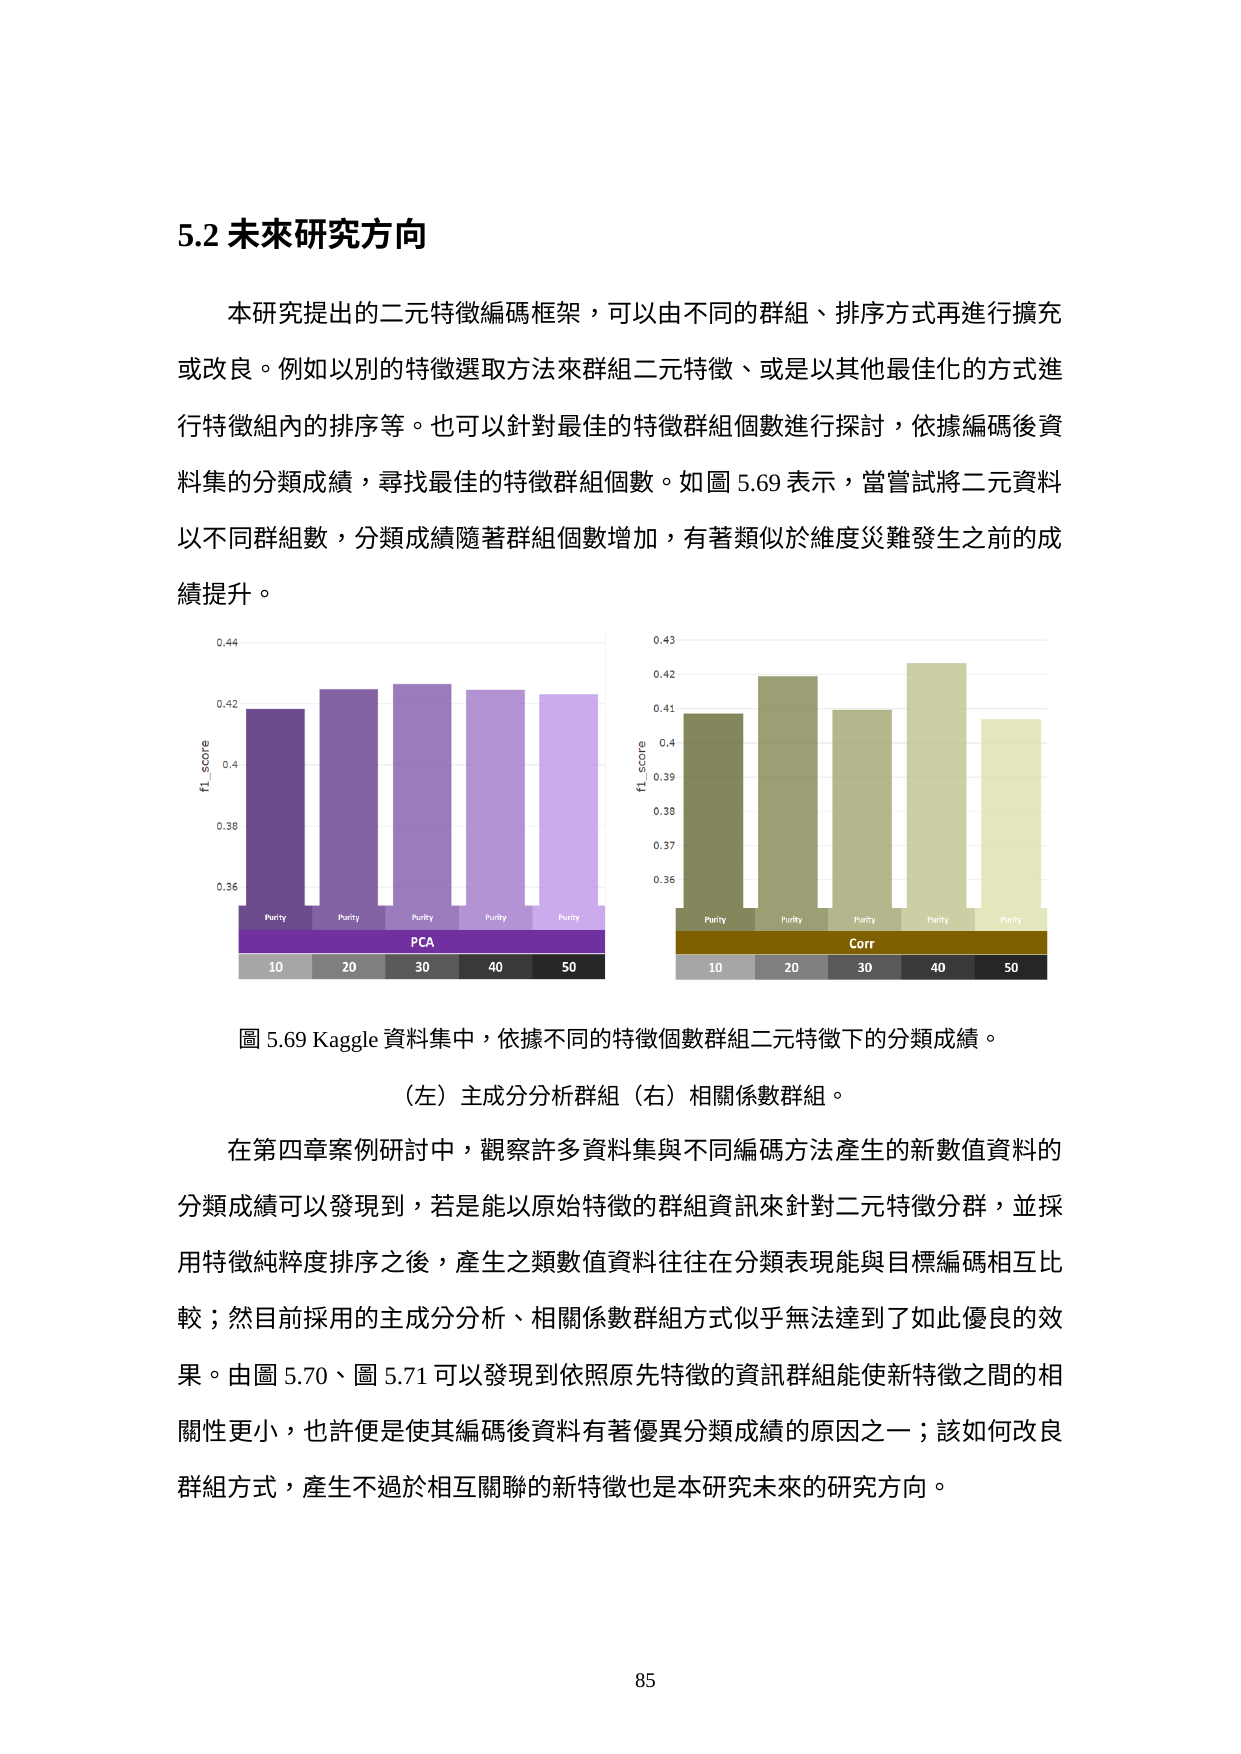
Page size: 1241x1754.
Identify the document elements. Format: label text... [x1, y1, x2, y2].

subtitle 未來研究方向 [177, 194, 1063, 269]
table_header [177, 630, 619, 1019]
picture [191, 630, 605, 985]
picture [634, 630, 1048, 985]
table_header [620, 630, 1062, 1019]
